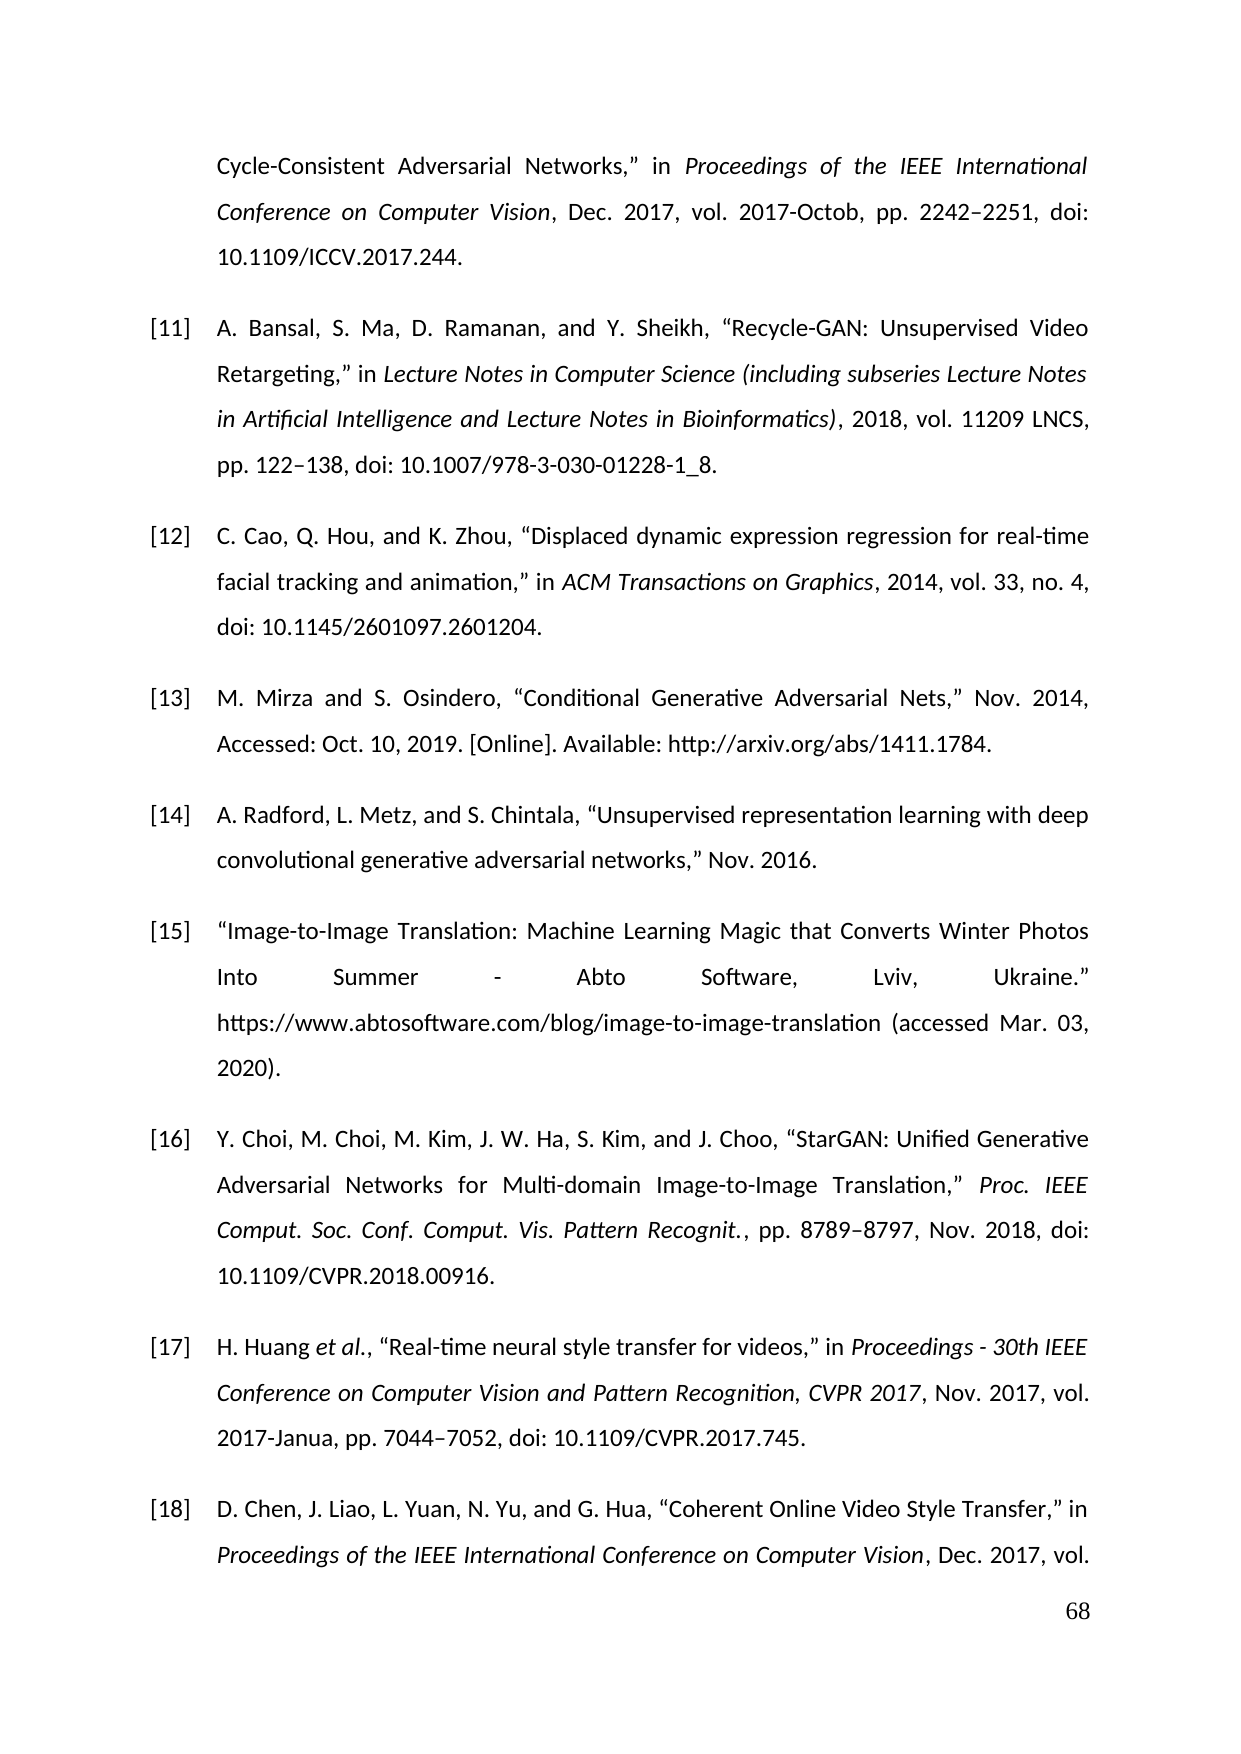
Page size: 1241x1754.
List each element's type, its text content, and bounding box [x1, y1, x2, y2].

text [15] “Image-to-Image Translation: Machine Learning Magic that Converts Winter Photos Into Summer - Abto Software, Lviv, Ukraine.” https://www.abtosoftware.com/blog/image-to-image-translation (accessed Mar. 03, 2020). [150, 915, 1090, 1083]
text [11] A. Bansal, S. Ma, D. Ramanan, and Y. Sheikh, “Recycle-GAN: Unsupervised Video Retargeting,” in Lecture Notes in Computer Science (including subseries Lecture Notes in Artificial Intelligence and Lecture Notes in Bioinformatics), 2018, vol. 11209 LNCS, pp. 122–138, doi: 10.1007/978-3-030-01228-1_8. [150, 312, 1090, 480]
text [14] A. Radford, L. Metz, and S. Chintala, “Unsupervised representation learning with deep convolutional generative adversarial networks,” Nov. 2016. [150, 799, 1090, 875]
text [12] C. Cao, Q. Hou, and K. Zhou, “Displaced dynamic expression regression for real-time facial tracking and animation,” in ACM Transactions on Graphics, 2014, vol. 33, no. 4, doi: 10.1145/2601097.2601204. [150, 520, 1090, 642]
text [17] H. Huang et al., “Real-time neural style transfer for videos,” in Proceedings - 30th IEEE Conference on Computer Vision and Pattern Recognition, CVPR 2017, Nov. 2017, vol. 2017-Janua, pp. 7044–7052, doi: 10.1109/CVPR.2017.745. [150, 1331, 1090, 1453]
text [150, 1493, 1090, 1569]
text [150, 150, 1090, 272]
text [16] Y. Choi, M. Choi, M. Kim, J. W. Ha, S. Kim, and J. Choo, “StarGAN: Unified Generative Adversarial Networks for Multi-domain Image-to-Image Translation,” Proc. IEEE Comput. Soc. Conf. Comput. Vis. Pattern Recognit., pp. 8789–8797, Nov. 2018, doi: 10.1109/CVPR.2018.00916. [150, 1123, 1090, 1291]
text [13] M. Mirza and S. Osindero, “Conditional Generative Adversarial Nets,” Nov. 2014, Accessed: Oct. 10, 2019. [Online]. Available: http://arxiv.org/abs/1411.1784. [150, 682, 1090, 758]
